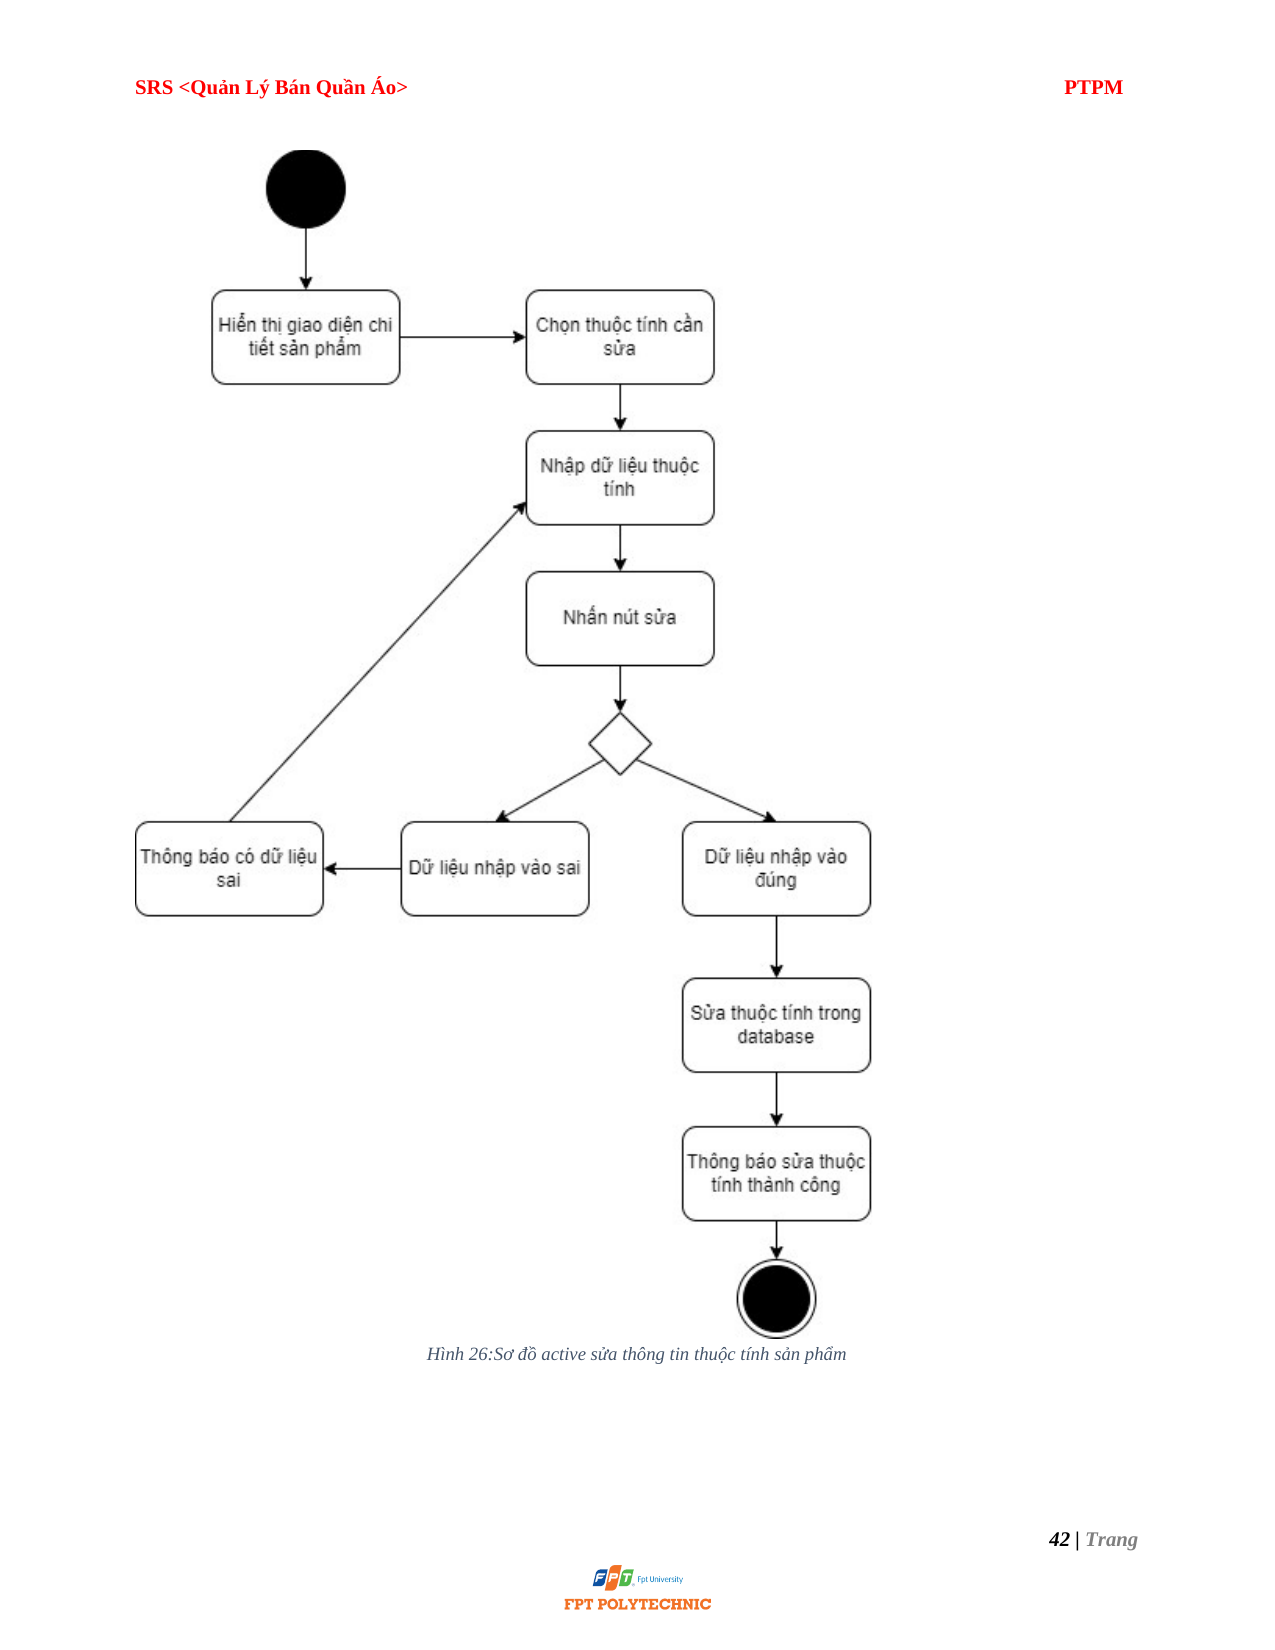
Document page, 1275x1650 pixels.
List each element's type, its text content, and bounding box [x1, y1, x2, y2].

picture [563, 1555, 712, 1628]
picture [135, 150, 873, 1339]
